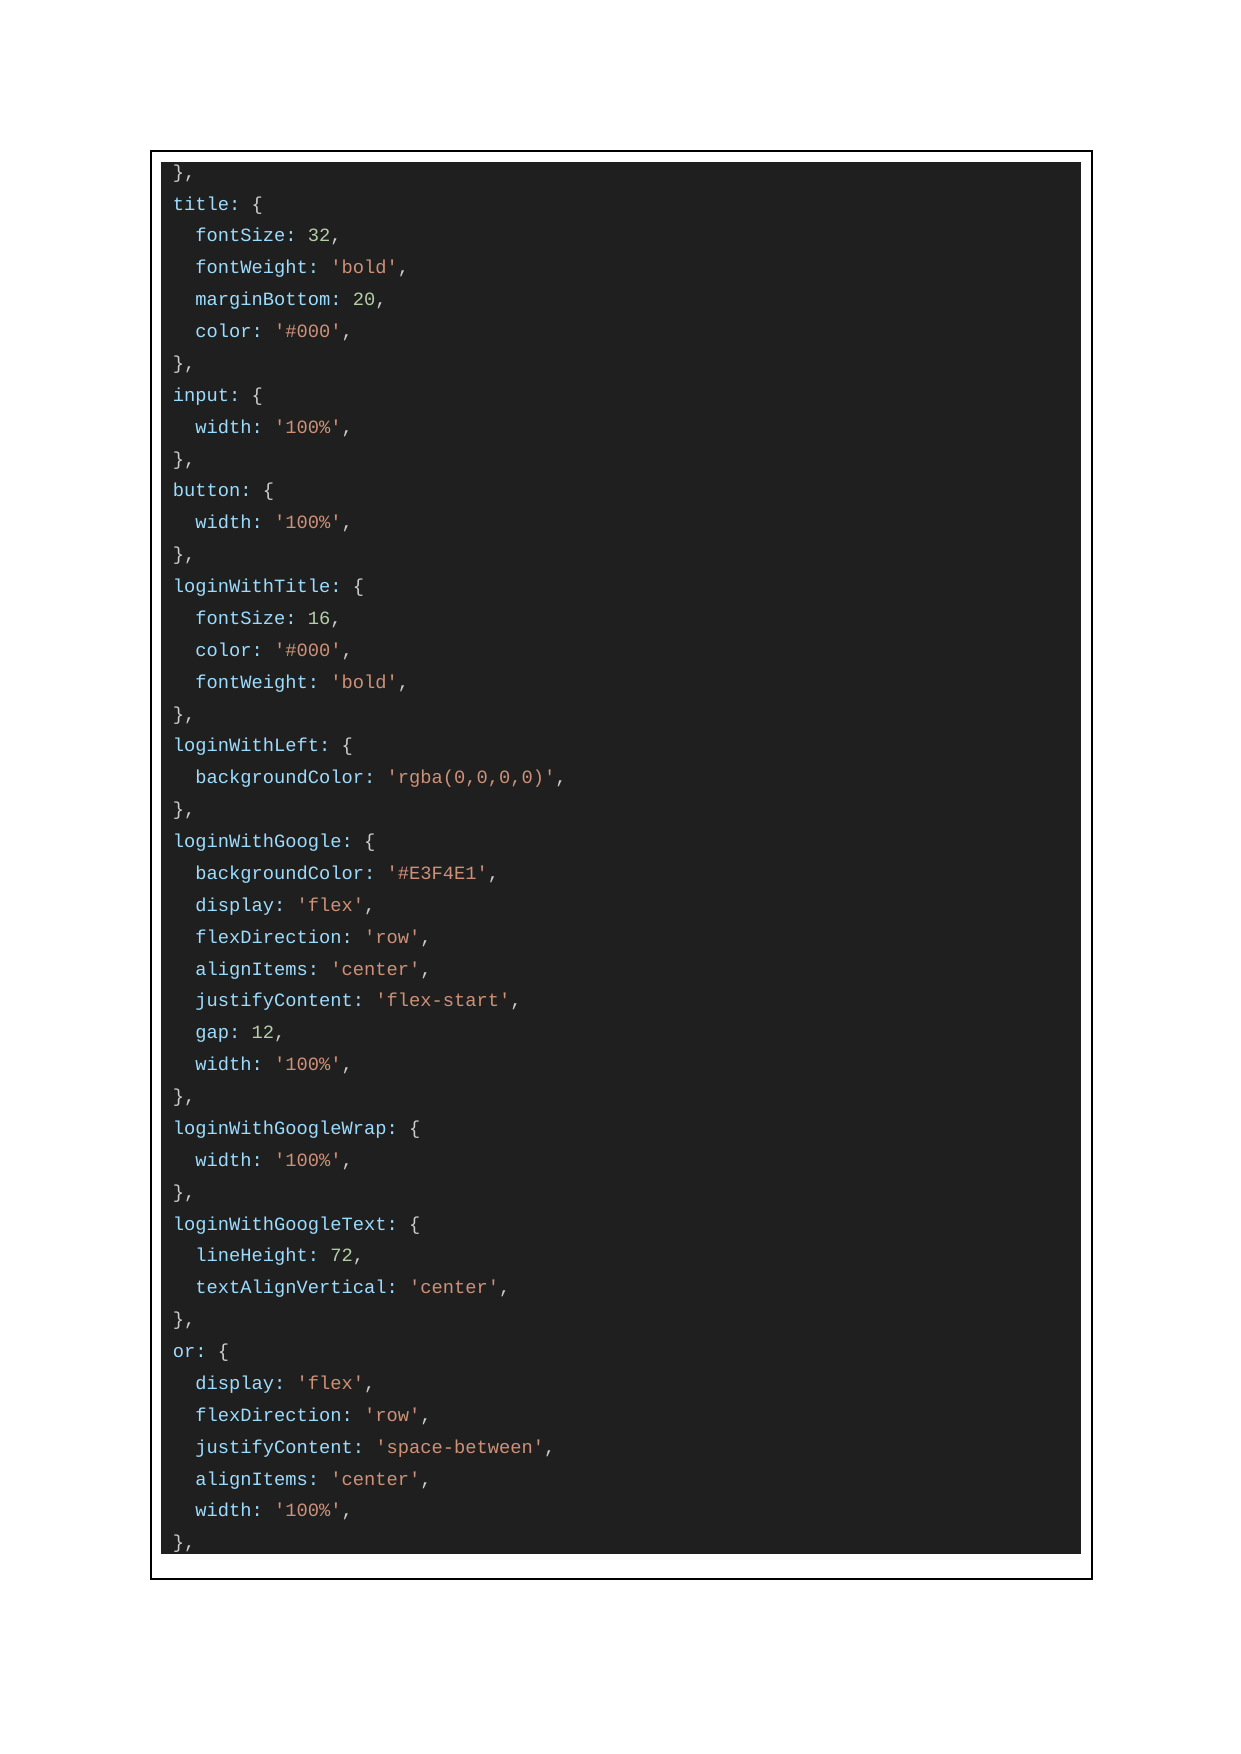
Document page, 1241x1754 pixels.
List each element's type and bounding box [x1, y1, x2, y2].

table_header [152, 152, 1091, 1578]
